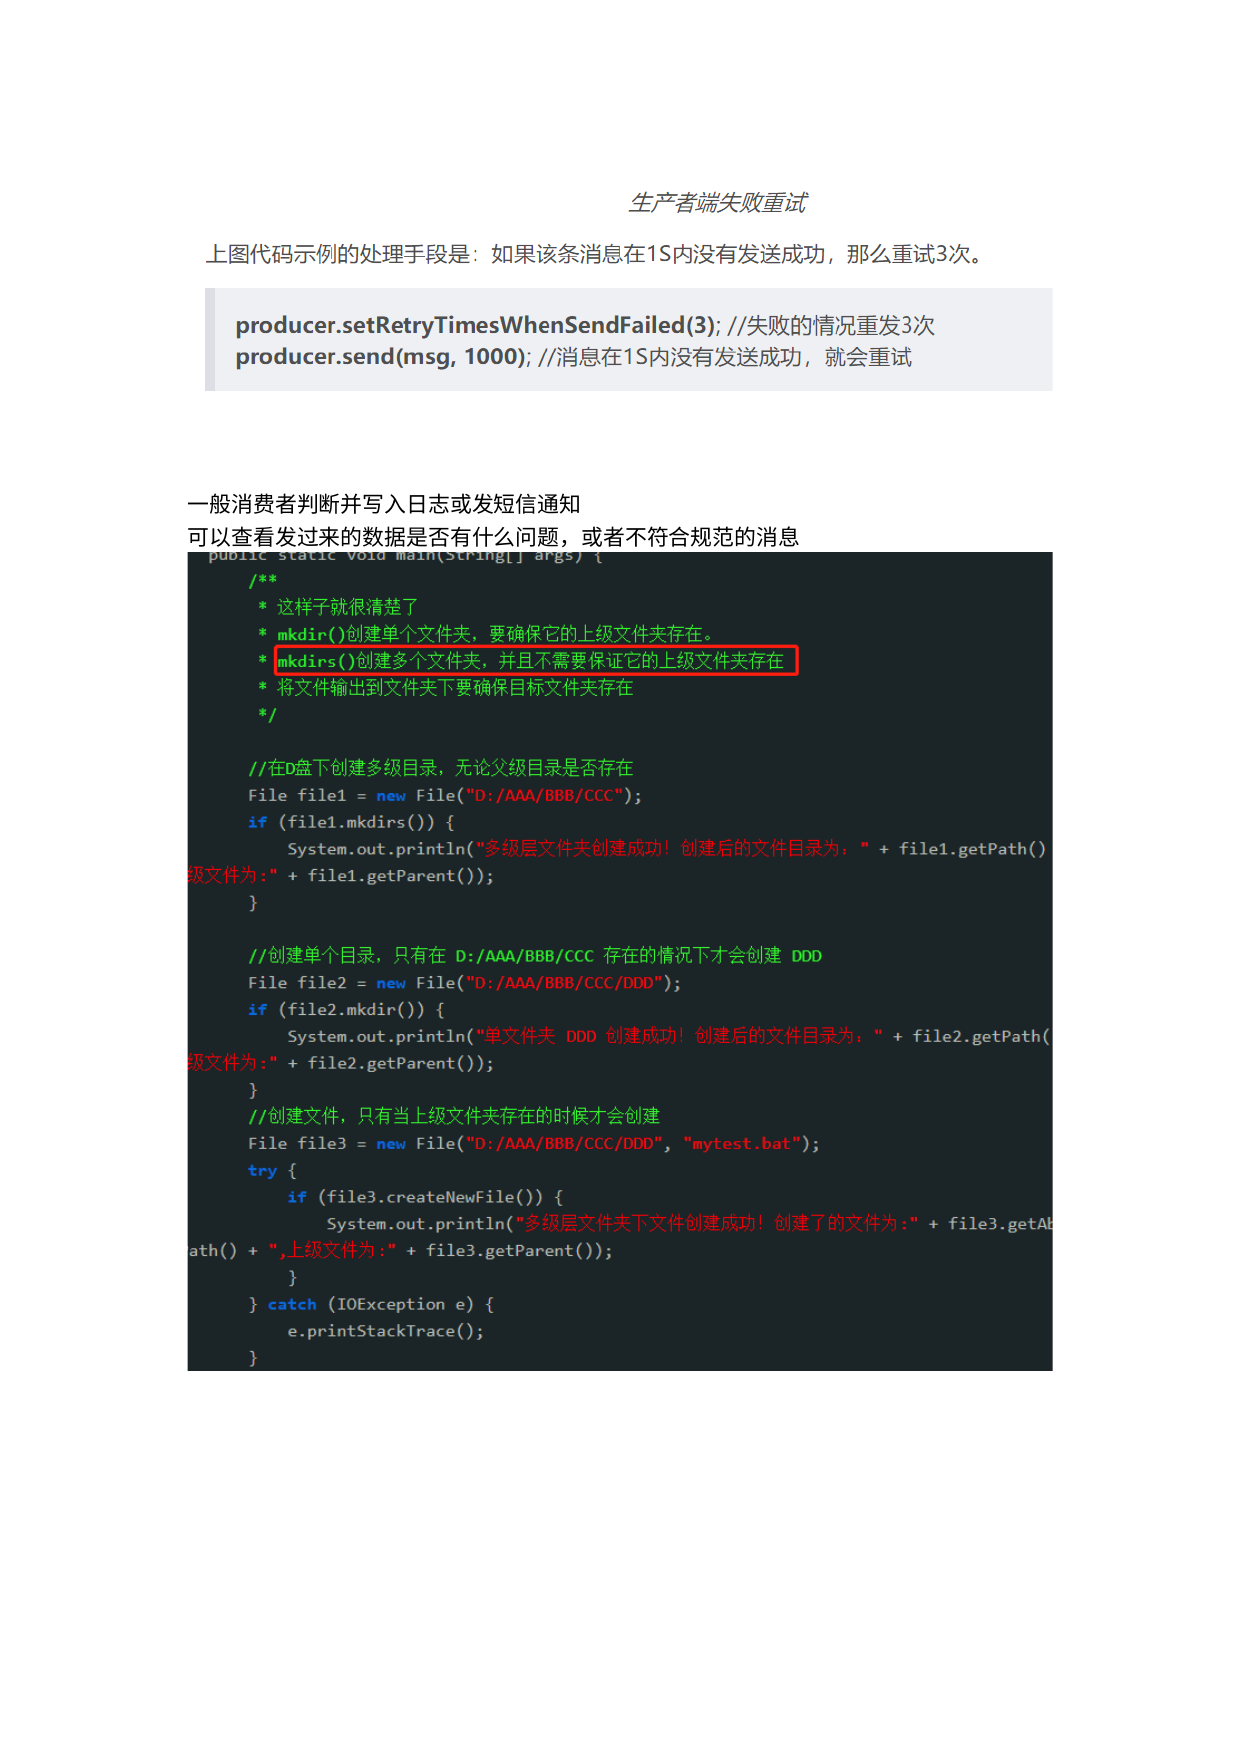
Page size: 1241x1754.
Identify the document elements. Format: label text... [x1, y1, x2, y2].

picture [187, 552, 1053, 1371]
picture [187, 162, 1053, 448]
text 可以查看发过来的数据是否有什么问题，或者不符合规范的消息 [187, 519, 1053, 552]
text 一般消费者判断并写入日志或发短信通知 [187, 487, 1053, 519]
